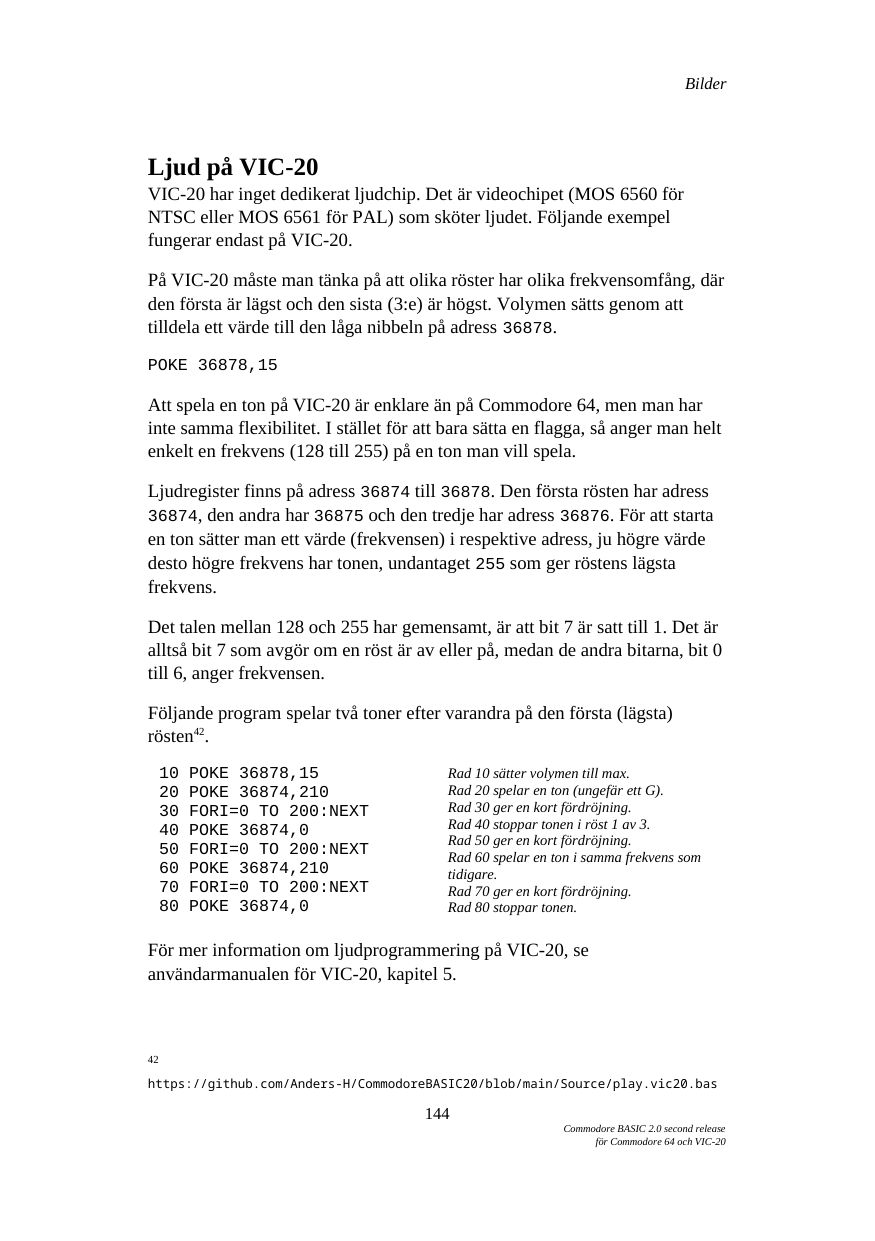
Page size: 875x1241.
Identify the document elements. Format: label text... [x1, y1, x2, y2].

subtitle Ljud på VIC-20 [148, 152, 726, 181]
text Ljudregister finns på adress 36874 till 36878. Den första rösten har adress 36874, den andra har 36875 och den tredje har adress 36876. För att starta en ton sätter man ett värde (frekvensen) i respektive adress, ju högre värde desto högre frekvens har tonen, undantaget 255 som ger röstens lägsta frekvens. [148, 480, 726, 597]
text Det talen mellan 128 och 255 har gemensamt, är att bit 7 är satt till 1. Det är alltså bit 7 som avgör om en röst är av eller på, medan de andra bitarna, bit 0 till 6, anger frekvensen. [148, 616, 726, 684]
text POKE 36878,15 [148, 357, 726, 376]
text För mer information om ljudprogrammering på VIC-20, se användarmanualen för VIC-20, kapitel 5. [148, 916, 726, 984]
text Följande program spelar två toner efter varandra på den första (lägsta) rösten. [148, 702, 726, 747]
table_header 10 POKE 36878,15 20 POKE 36874,210 30 FORI=0 TO 200:NEXT 40 POKE 36874,0 50 FORI=0 TO 200:NEXT 60 POKE 36874,210 70 FORI=0 TO 200:NEXT 80 POKE 36874,0 [148, 765, 436, 916]
text På VIC-20 måste man tänka på att olika röster har olika frekvensomfång, där den första är lägst och den sista (3:e) är högst. Volymen sätts genom att tilldela ett värde till den låga nibbeln på adress 36878. [148, 269, 726, 338]
text Att spela en ton på VIC-20 är enklare än på Commodore 64, men man har inte samma flexibilitet. I stället för att bara sätta en flagga, så anger man helt enkelt en frekvens (128 till 255) på en ton man vill spela. [148, 394, 726, 462]
table_header Rad 10 sätter volymen till max. Rad 20 spelar en ton (ungefär ett G). Rad 30 ger en kort fördröjning. Rad 40 stoppar tonen i röst 1 av 3. Rad 50 ger en kort fördröjning. Rad 60 spelar en ton i samma frekvens som tidigare. Rad 70 ger en kort fördröjning. Rad 80 stoppar tonen. [436, 765, 725, 916]
text VIC-20 har inget dedikerat ljudchip. Det är videochipet (MOS 6560 för NTSC eller MOS 6561 för PAL) som sköter ljudet. Följande exempel fungerar endast på VIC-20. [148, 183, 726, 251]
